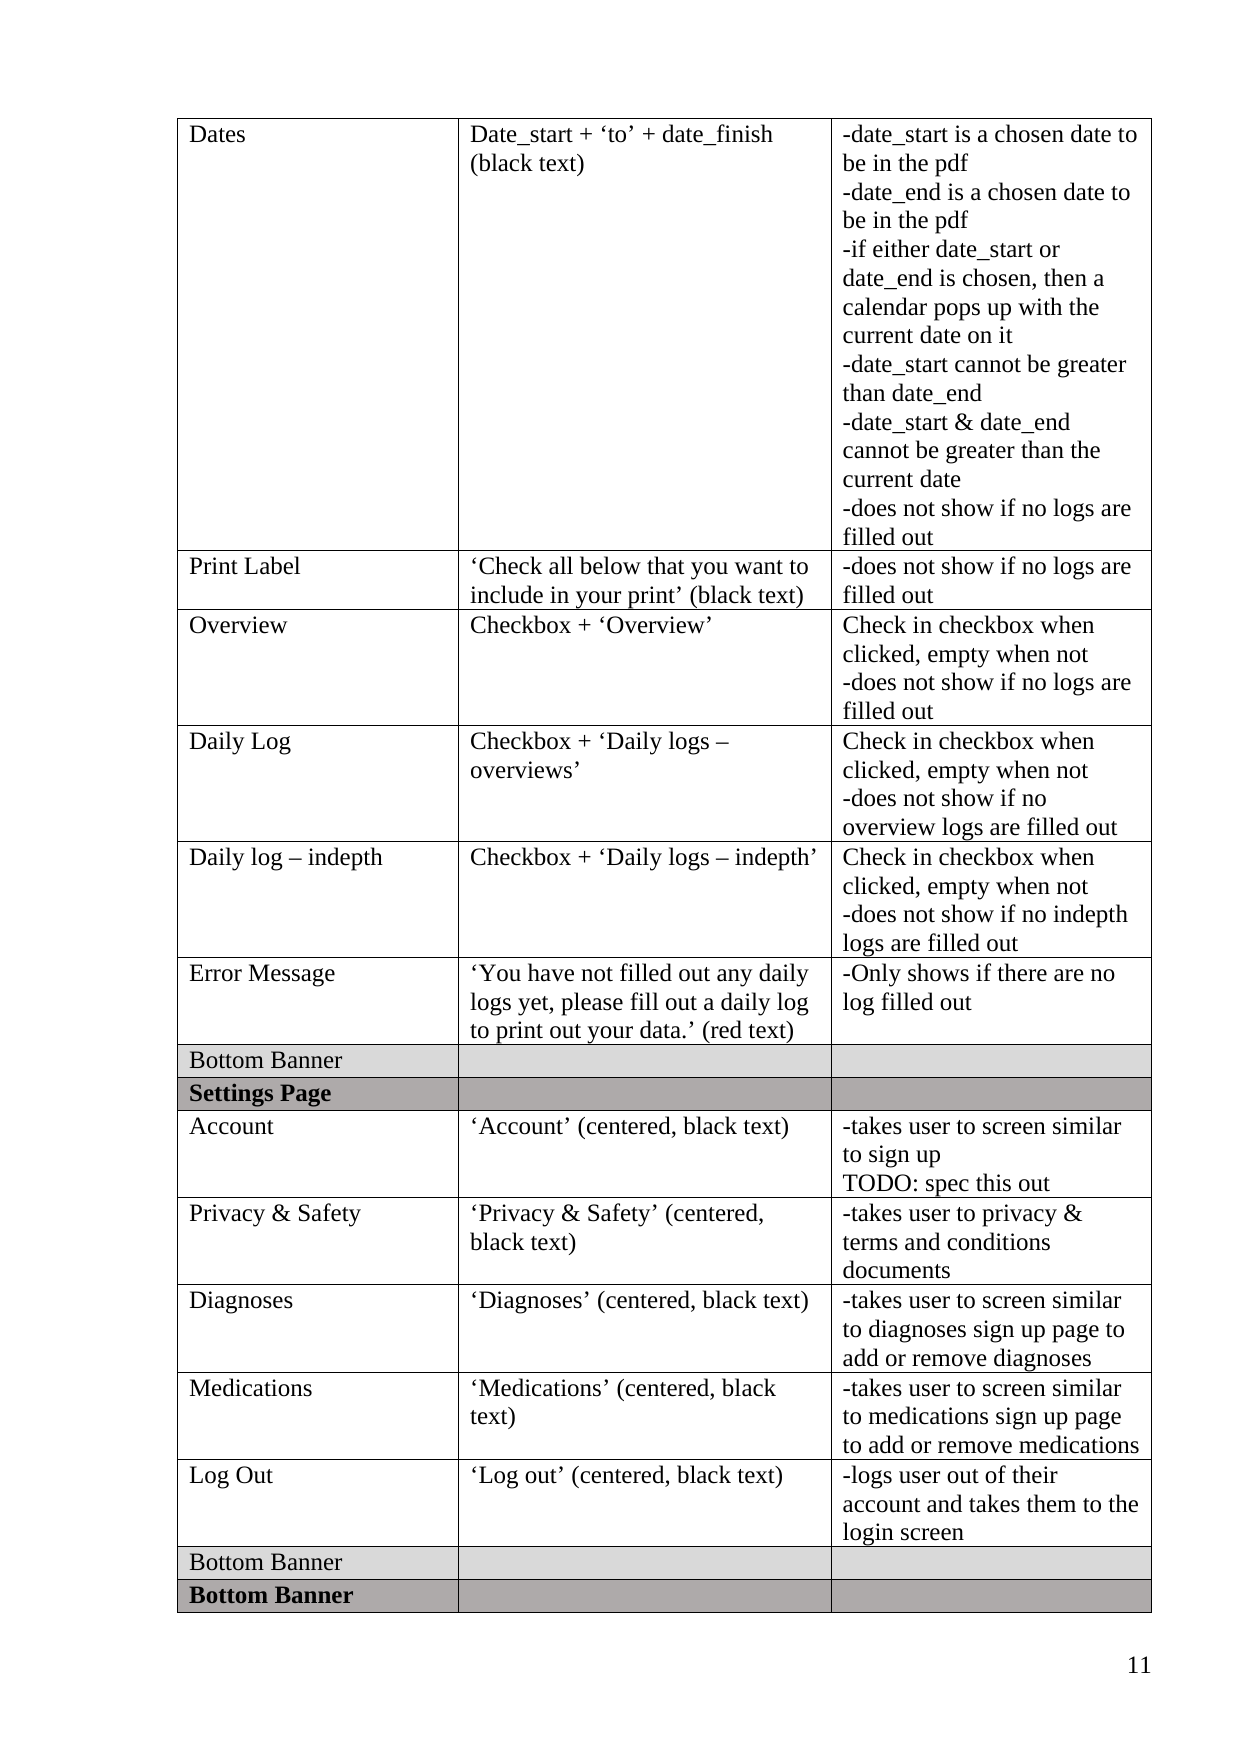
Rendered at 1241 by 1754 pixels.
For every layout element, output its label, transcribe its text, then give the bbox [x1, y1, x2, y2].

table_cell -date_start is a chosen date to be in the pdf -date_end is a chosen date to be in the pdf -if either date_start or date_end is chosen, then a calendar pops up with the current date on it -date_start cannot be greater than date_end -date_start & date_end cannot be greater than the current date -does not show if no logs are filled out [832, 119, 1151, 550]
table_cell -takes user to privacy & terms and conditions documents [832, 1198, 1151, 1284]
table_cell Bottom Banner [178, 1045, 458, 1077]
table_cell ‘Check all below that you want to include in your print’ (black text) [459, 551, 831, 609]
table_cell -Only shows if there are no log filled out [832, 958, 1151, 1044]
table_cell -logs user out of their account and takes them to the login screen [832, 1460, 1151, 1546]
table_cell Privacy & Safety [178, 1198, 458, 1284]
table_cell -takes user to screen similar to medications sign up page to add or remove medications [832, 1373, 1151, 1459]
table_cell Error Message [178, 958, 458, 1044]
table_cell Account [178, 1111, 458, 1197]
table_cell Daily Log [178, 726, 458, 841]
table_cell Overview [178, 610, 458, 725]
table_cell ‘Privacy & Safety’ (centered, black text) [459, 1198, 831, 1284]
table_cell Log Out [178, 1460, 458, 1546]
table_cell ‘Account’ (centered, black text) [459, 1111, 831, 1197]
table_cell Daily log – indepth [178, 842, 458, 957]
table_cell [832, 1078, 1151, 1110]
table_cell Checkbox + ‘Overview’ [459, 610, 831, 725]
table_cell Check in checkbox when clicked, empty when not -does not show if no indepth logs are filled out [832, 842, 1151, 957]
table_cell [832, 1580, 1151, 1612]
table_cell -takes user to screen similar to sign up TODO: spec this out [832, 1111, 1151, 1197]
table_cell Date_start + ‘to’ + date_finish (black text) [459, 119, 831, 550]
table_cell [832, 1547, 1151, 1579]
table_cell Dates [178, 119, 458, 550]
table_cell ‘Log out’ (centered, black text) [459, 1460, 831, 1546]
table_cell -does not show if no logs are filled out [832, 551, 1151, 609]
table_cell Medications [178, 1373, 458, 1459]
table_cell -takes user to screen similar to diagnoses sign up page to add or remove diagnoses [832, 1285, 1151, 1372]
table_cell ‘Medications’ (centered, black text) [459, 1373, 831, 1459]
table_cell [459, 1045, 831, 1077]
table_cell Settings Page [178, 1078, 458, 1110]
table_cell [459, 1078, 831, 1110]
table_cell [459, 1580, 831, 1612]
table_cell ‘Diagnoses’ (centered, black text) [459, 1285, 831, 1372]
table_cell [459, 1547, 831, 1579]
table_cell Checkbox + ‘Daily logs – indepth’ [459, 842, 831, 957]
table_cell Diagnoses [178, 1285, 458, 1372]
table_cell Print Label [178, 551, 458, 609]
table_cell Checkbox + ‘Daily logs – overviews’ [459, 726, 831, 841]
table_cell Check in checkbox when clicked, empty when not -does not show if no logs are filled out [832, 610, 1151, 725]
table_cell Check in checkbox when clicked, empty when not -does not show if no overview logs are filled out [832, 726, 1151, 841]
table_cell Bottom Banner [178, 1547, 458, 1579]
table_cell ‘You have not filled out any daily logs yet, please fill out a daily log to print out your data.’ (red text) [459, 958, 831, 1044]
table_cell Bottom Banner [178, 1580, 458, 1612]
table_cell [832, 1045, 1151, 1077]
